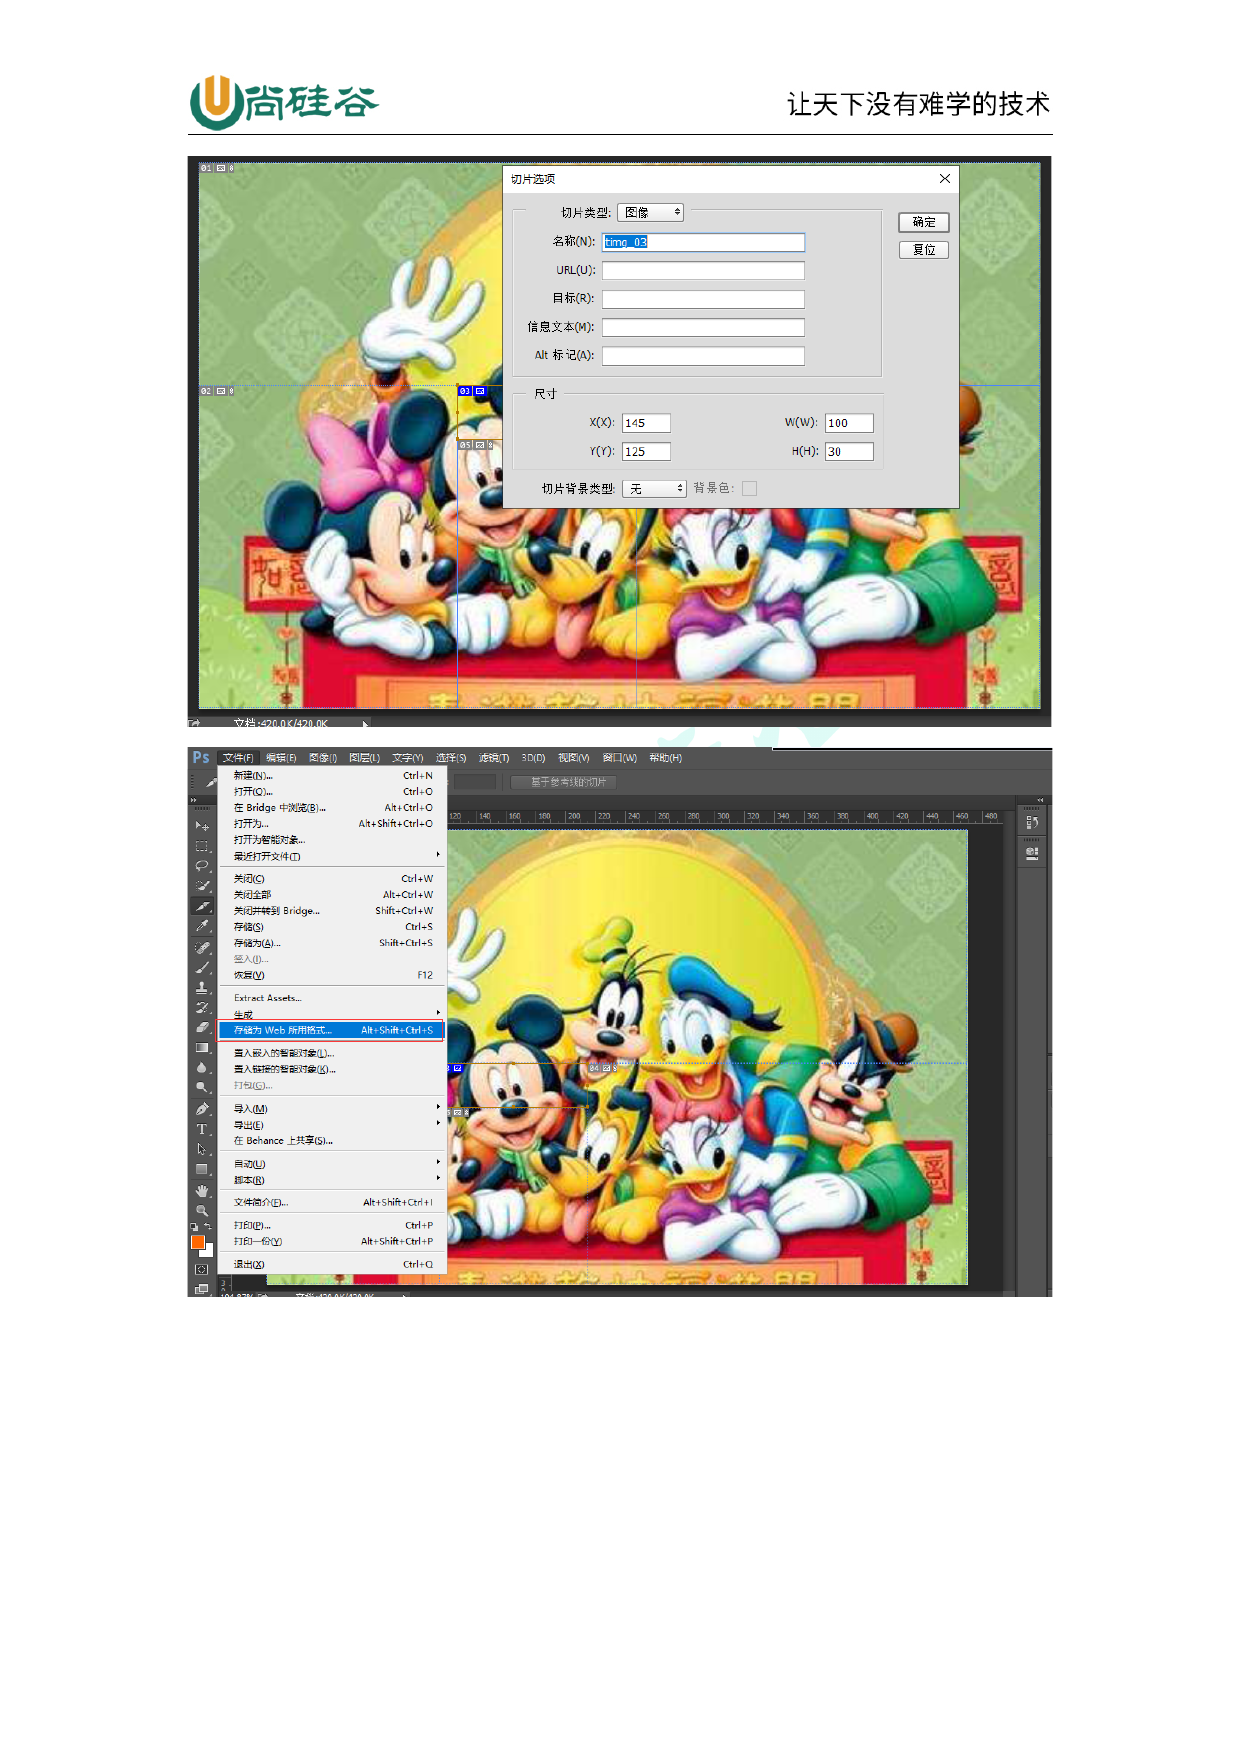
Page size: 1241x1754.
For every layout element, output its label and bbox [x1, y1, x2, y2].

picture [187, 156, 1052, 727]
picture [187, 73, 1053, 132]
picture [187, 747, 1053, 1297]
